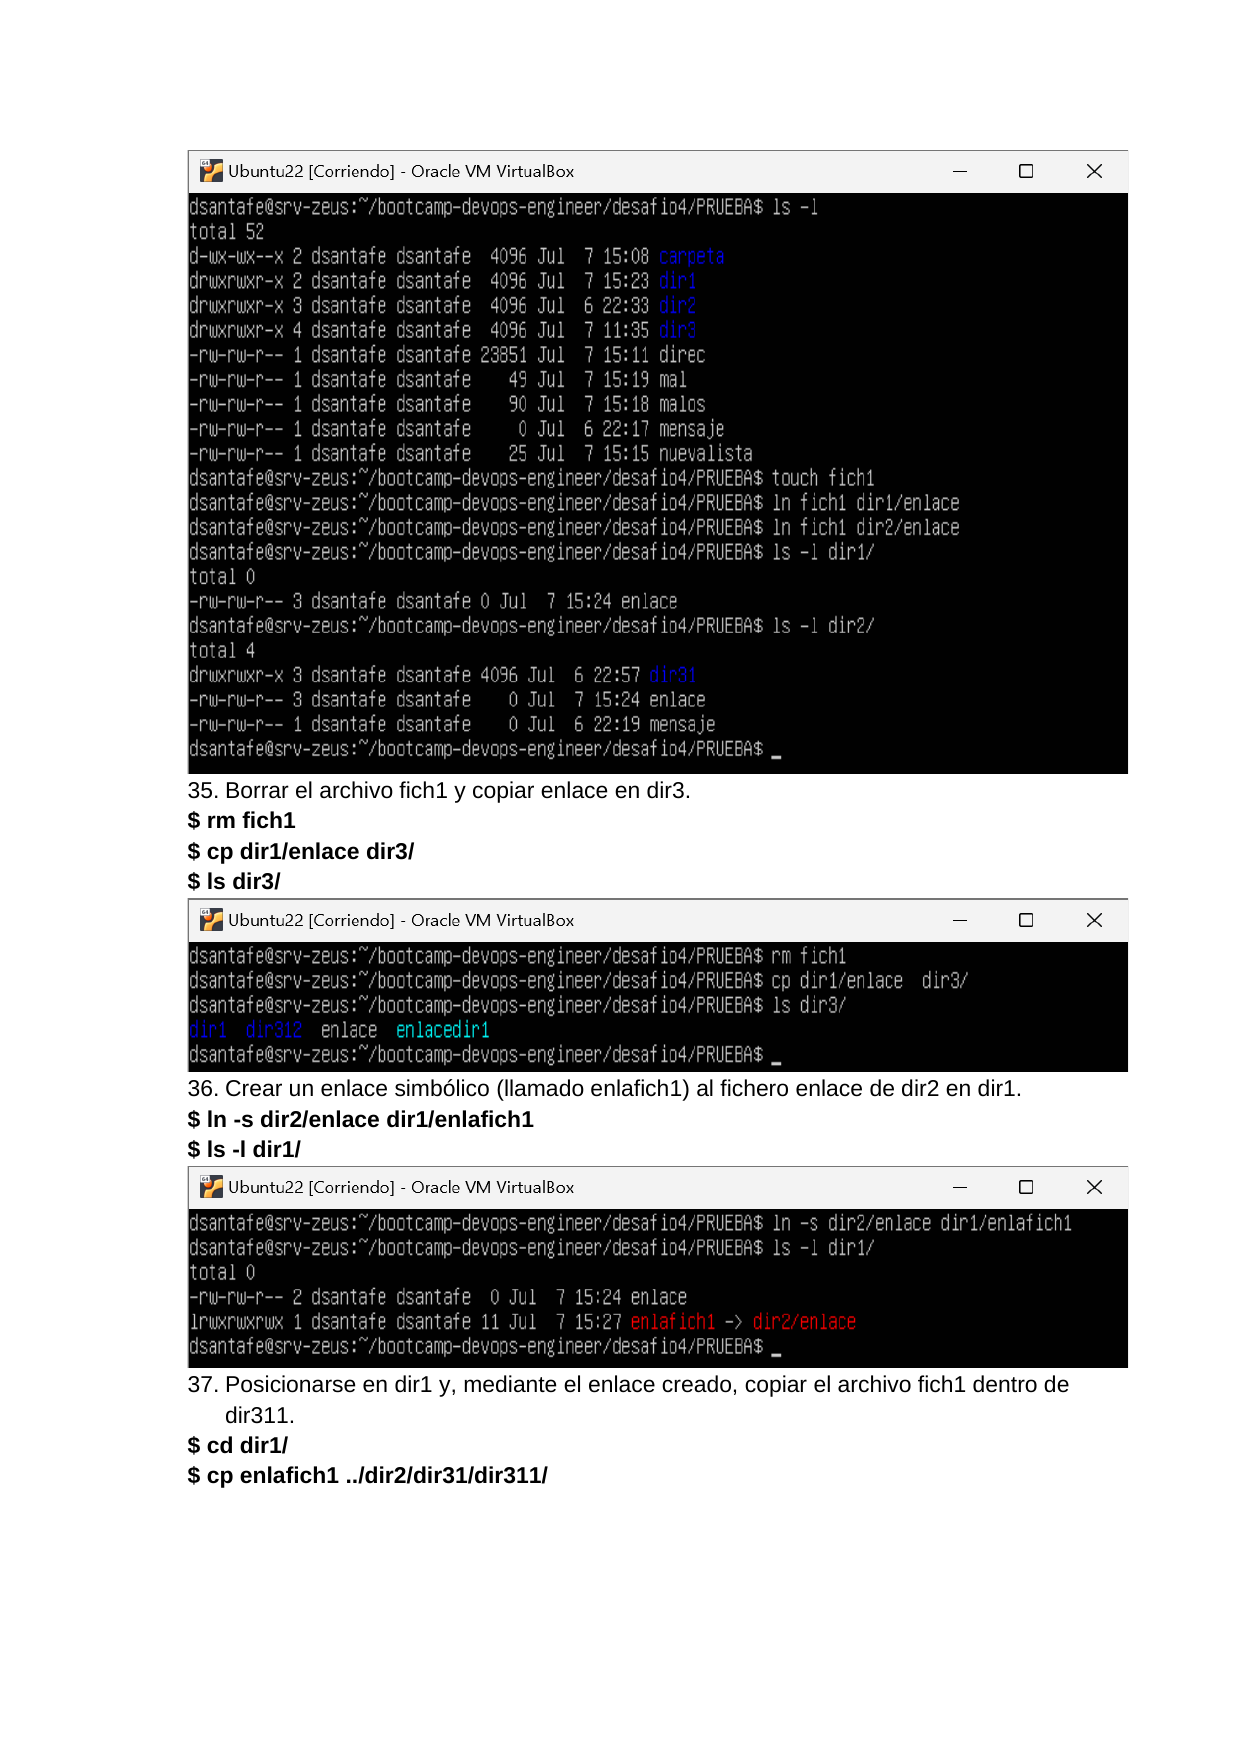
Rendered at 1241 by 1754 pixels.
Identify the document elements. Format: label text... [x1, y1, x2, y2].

text $ ln -s dir2/enlace dir1/enlafich1 [187, 1106, 1090, 1132]
picture [187, 150, 1129, 774]
list Crear un enlace simbólico (llamado enlafich1) al fichero enlace de dir2 en dir1. [187, 1075, 1090, 1102]
list Posicionarse en dir1 y, mediante el enlace creado, copiar el archivo fich1 dentro de dir311. [187, 1371, 1090, 1428]
text $ cp dir1/enlace dir3/ [187, 838, 1090, 864]
list Borrar el archivo fich1 y copiar enlace en dir3. [187, 777, 1090, 804]
text $ cp enlafich1 ../dir2/dir31/dir311/ [187, 1462, 1090, 1488]
text $ ls -l dir1/ [187, 1136, 1090, 1162]
picture [187, 898, 1129, 1072]
text $ cd dir1/ [187, 1432, 1090, 1458]
text $ rm fich1 [187, 807, 1090, 834]
text $ ls dir3/ [187, 868, 1090, 894]
picture [187, 1166, 1129, 1368]
